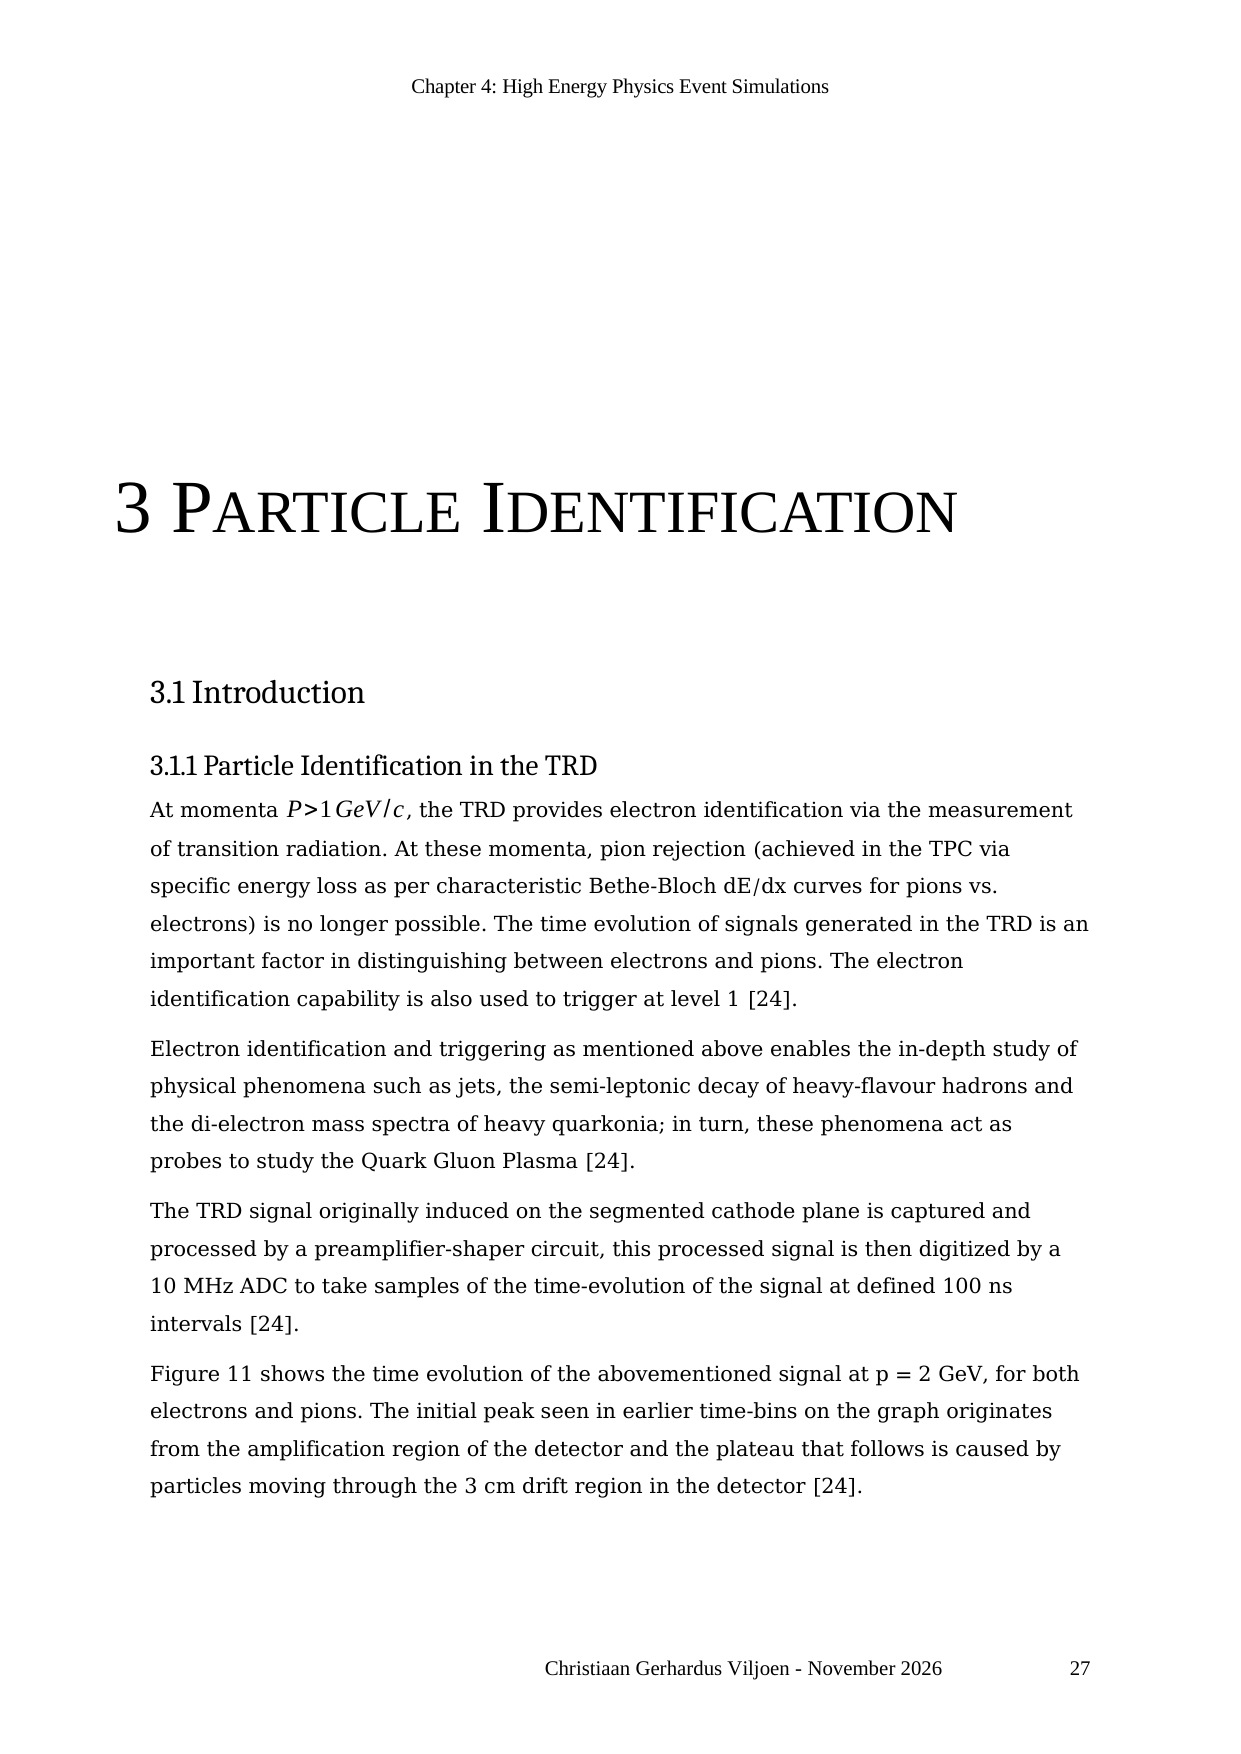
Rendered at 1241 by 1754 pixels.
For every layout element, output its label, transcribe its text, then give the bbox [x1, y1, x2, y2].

text At momenta , the TRD provides electron identification via the measurement of transition radiation. At these momenta, pion rejection (achieved in the TPC via specific energy loss as per characteristic Bethe-Bloch dE/dx curves for pions vs. electrons) is no longer possible. The time evolution of signals generated in the TRD is an important factor in distinguishing between electrons and pions. The electron identification capability is also used to trigger at level 1 . [150, 796, 1090, 1011]
text The TRD signal originally induced on the segmented cathode plane is captured and processed by a preamplifier-shaper circuit, this processed signal is then digitized by a 10 MHz ADC to take samples of the time-evolution of the signal at defined 100 ns intervals . [150, 1198, 1090, 1336]
text Figure 13 shows the time evolution of the abovementioned signal at p = 2 GeV, for both electrons and pions. The initial peak seen in earlier time-bins on the graph originates from the amplification region of the detector and the plateau that follows is caused by particles moving through the 3 cm drift region in the detector . [150, 1361, 1090, 1498]
subtitle Particle Identification in the TRD [150, 749, 1090, 783]
subtitle Particle Identification [114, 462, 1090, 549]
text Electron identification and triggering as mentioned above enables the in-depth study of physical phenomena such as jets, the semi-leptonic decay of heavy-flavour hadrons and the di-electron mass spectra of heavy quarkonia; in turn, these phenomena act as probes to study the Quark Gluon Plasma . [150, 1036, 1090, 1173]
subtitle Introduction [150, 674, 1090, 712]
